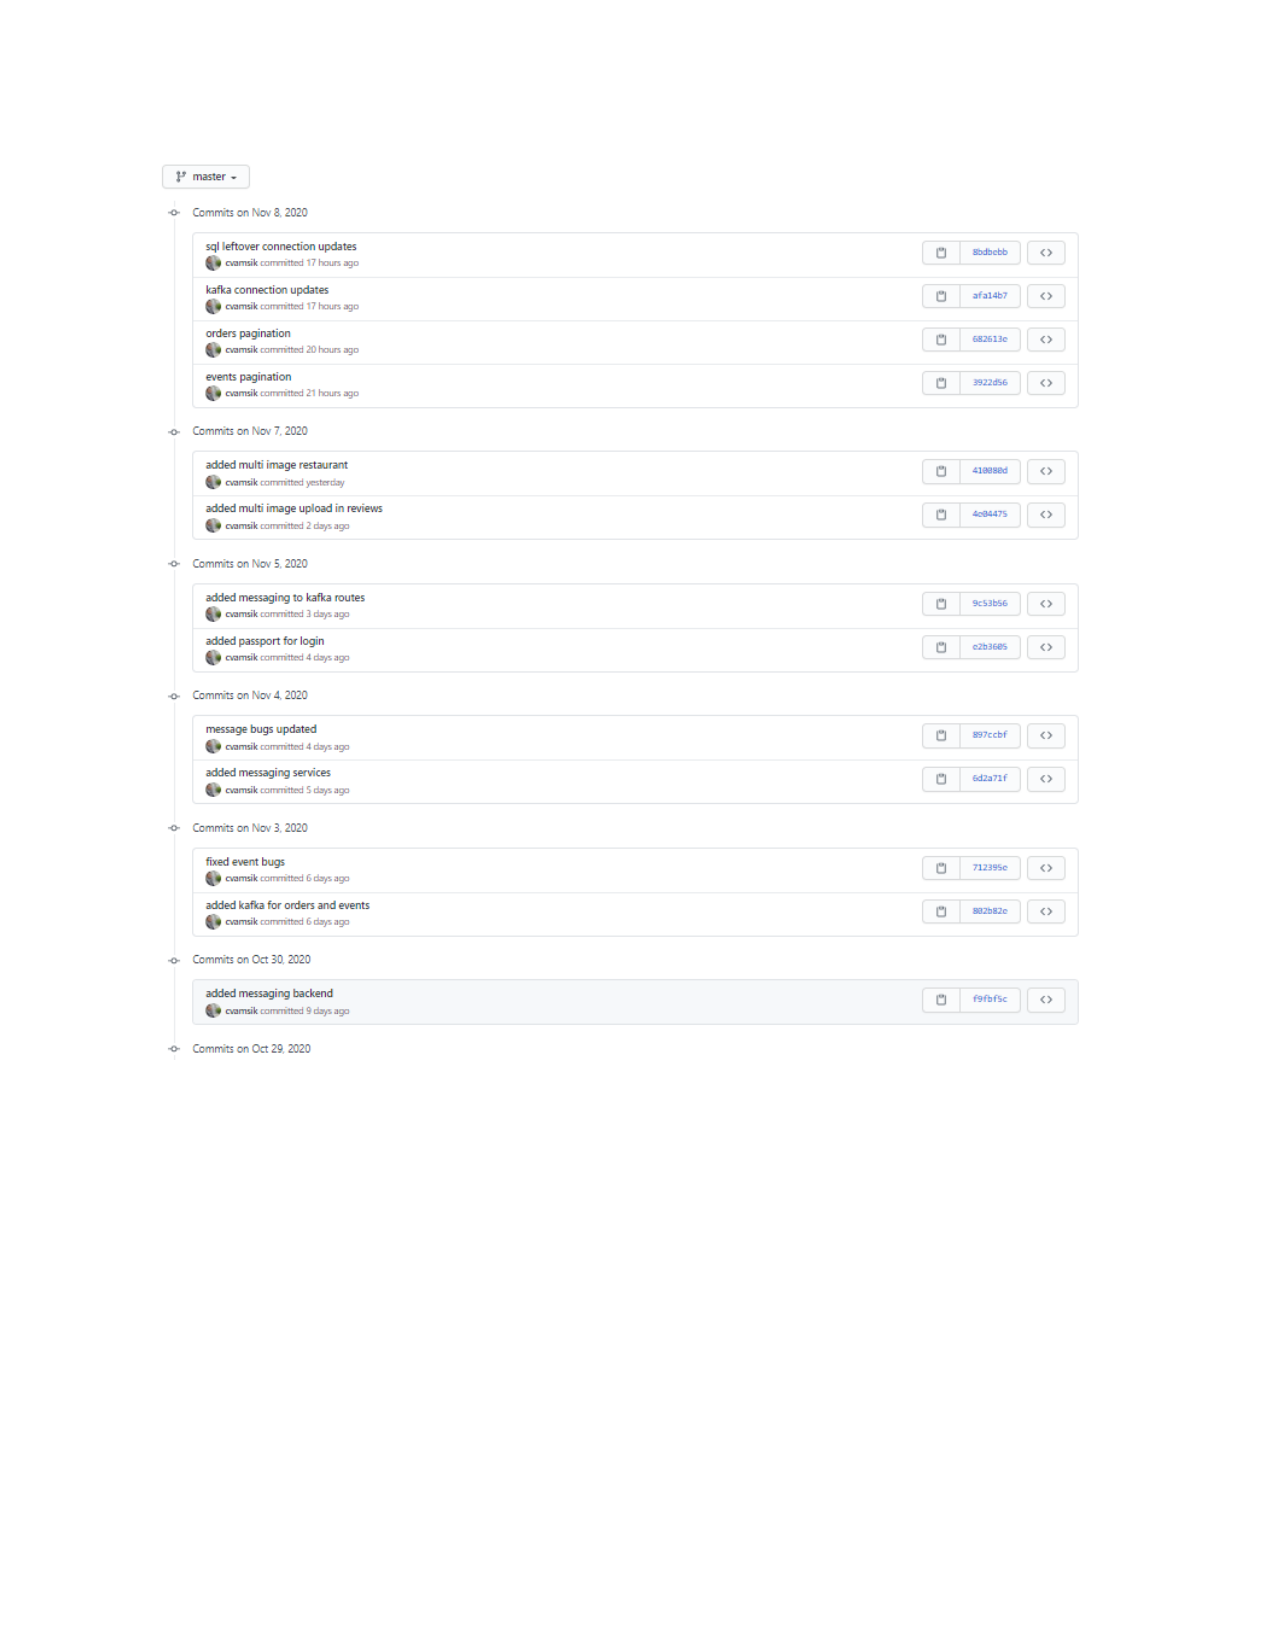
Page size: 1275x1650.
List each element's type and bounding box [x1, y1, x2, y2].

picture [150, 150, 1125, 1060]
